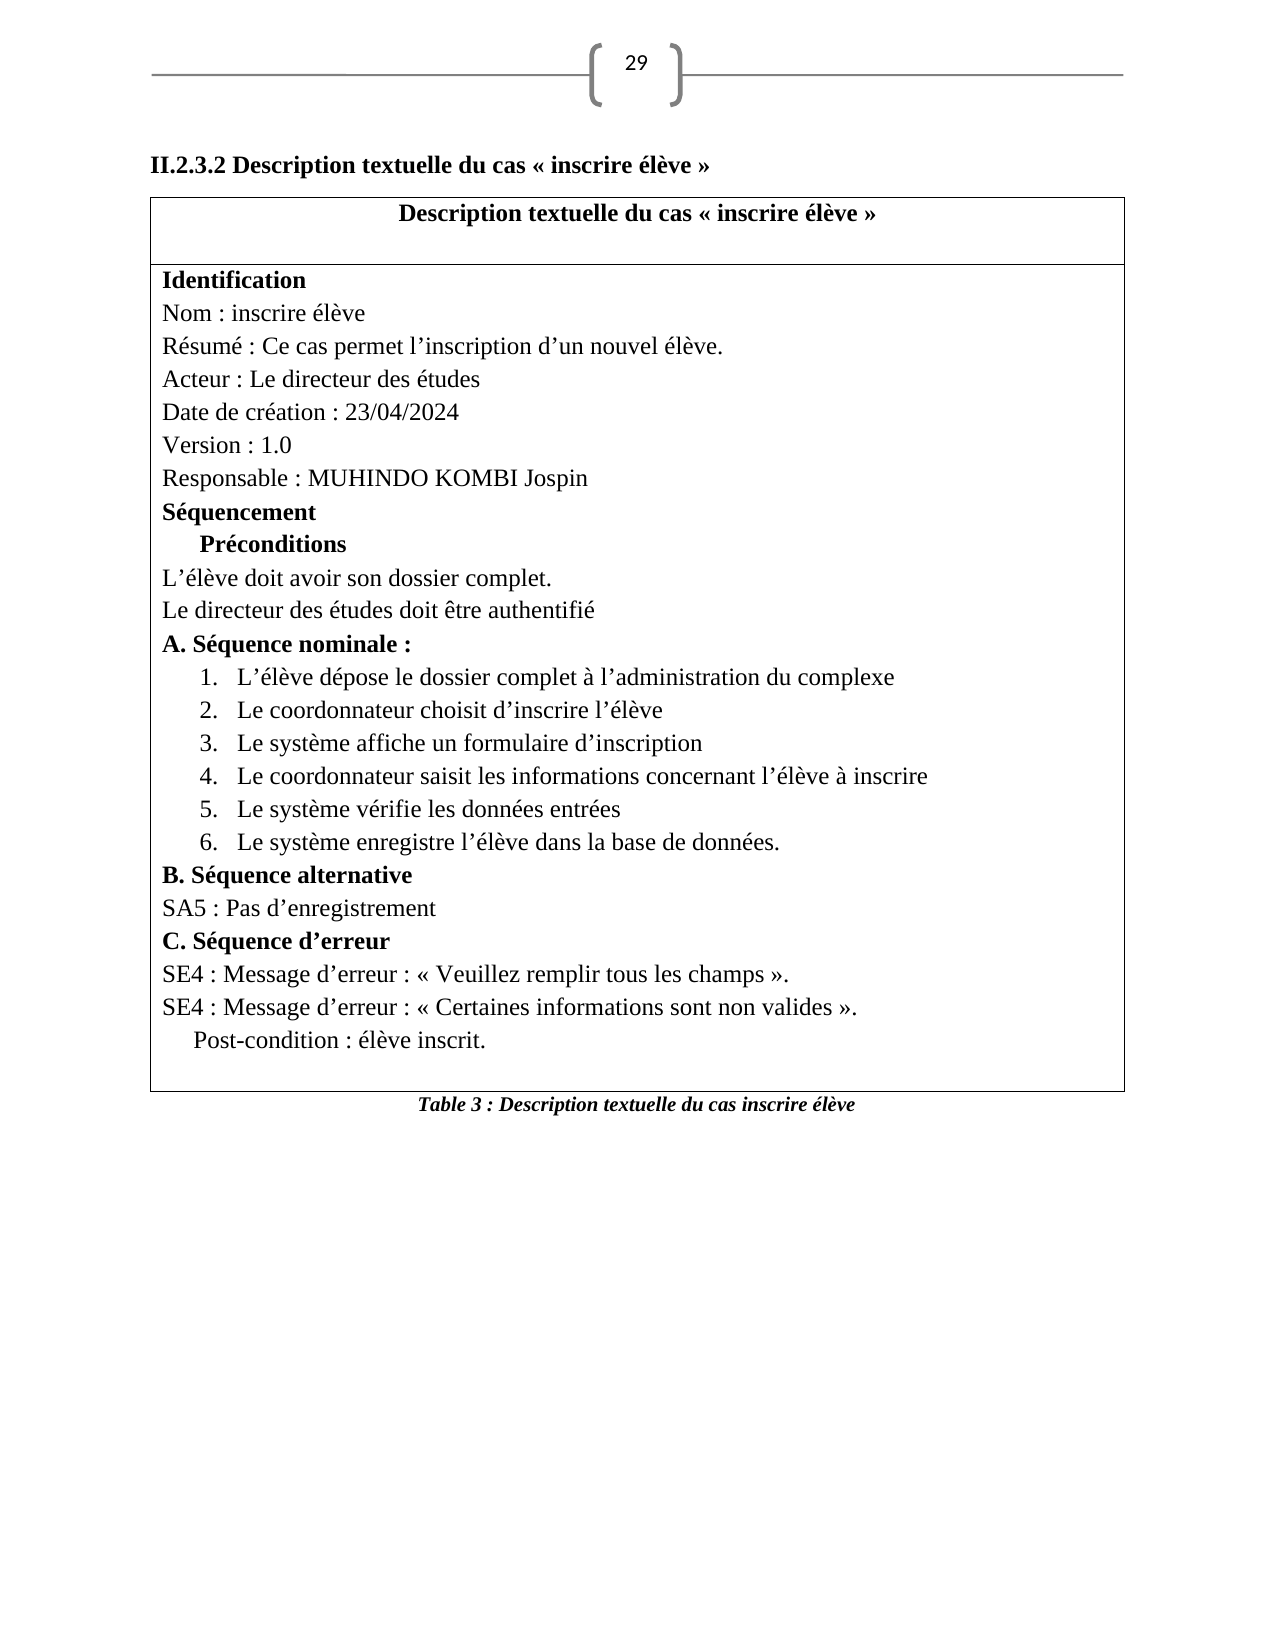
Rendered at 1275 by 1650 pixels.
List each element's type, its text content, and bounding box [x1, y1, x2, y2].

table_header Description textuelle du cas « inscrire élève » [151, 198, 1124, 264]
table_cell Identification Nom : inscrire élève Résumé : Ce cas permet l’inscription d’un nouvel élève. Acteur : Le directeur des études Date de création : 23/04/2024 Version : 1.0 Responsable : MUHINDO KOMBI Jospin Séquencement Préconditions L’élève doit avoir son dossier complet. Le directeur des études doit être authentifié A. Séquence nominale : L’élève dépose le dossier complet à l’administration du complexe Le coordonnateur choisit d’inscrire l’élève Le système affiche un formulaire d’inscription Le coordonnateur saisit les informations concernant l’élève à inscrire Le système vérifie les données entrées Le système enregistre l’élève dans la base de données. B. Séquence alternative SA5 : Pas d’enregistrement C. Séquence d’erreur SE4 : Message d’erreur : « Veuillez remplir tous les champs ». SE4 : Message d’erreur : « Certaines informations sont non valides ». Post-condition : élève inscrit. [151, 265, 1124, 1091]
text Table 3 : Description textuelle du cas inscrire élève [150, 1092, 1125, 1116]
subtitle II.2.3.2 Description textuelle du cas « inscrire élève » [150, 150, 1125, 179]
